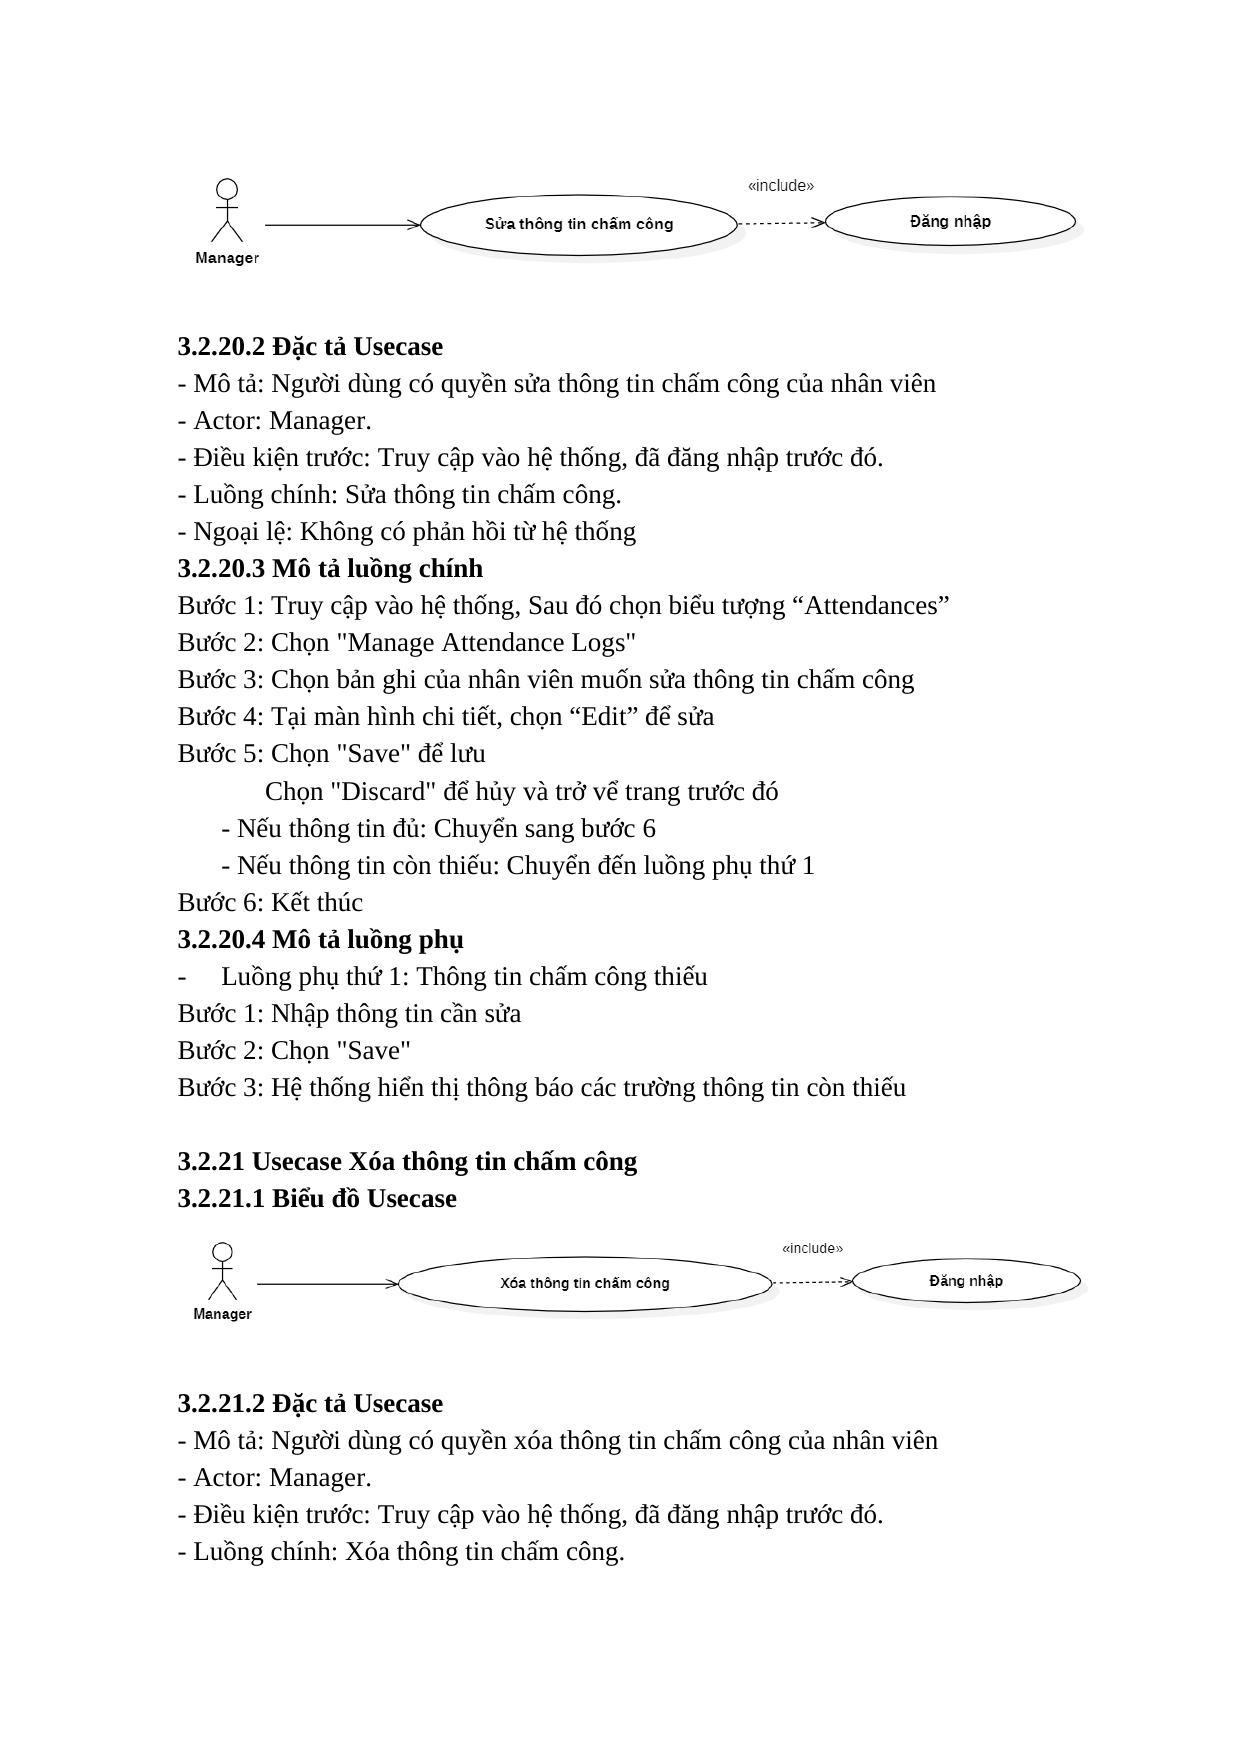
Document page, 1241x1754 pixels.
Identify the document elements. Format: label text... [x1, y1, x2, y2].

text 3.2.21.1 Biểu đồ Usecase [177, 1182, 1122, 1214]
text - Mô tả: Người dùng có quyền sửa thông tin chấm công của nhân viên [177, 366, 1122, 399]
text 3.2.21 Usecase Xóa thông tin chấm công [177, 1145, 1122, 1177]
text Bước 1: Truy cập vào hệ thống, Sau đó chọn biểu tượng “Attendances” [177, 589, 1122, 621]
text Bước 2: Chọn "Save" [177, 1034, 1122, 1066]
text 3.2.21.2 Đặc tả Usecase [177, 1386, 1122, 1419]
text - Luồng chính: Xóa thông tin chấm công. [177, 1534, 1122, 1567]
picture [177, 165, 1123, 321]
text Bước 3: Hệ thống hiển thị thông báo các trường thông tin còn thiếu [177, 1071, 1122, 1103]
text Bước 4: Tại màn hình chi tiết, chọn “Edit” để sửa [177, 700, 1122, 732]
text Bước 5: Chọn "Save" để lưu [177, 737, 1122, 769]
text - Actor: Manager. [177, 1460, 1122, 1493]
picture [177, 1230, 1123, 1371]
text 3.2.20.3 Mô tả luồng chính [177, 552, 1122, 584]
text - Ngoại lệ: Không có phản hồi từ hệ thống [177, 514, 1122, 547]
text Bước 6: Kết thúc [177, 885, 1122, 918]
text Bước 3: Chọn bản ghi của nhân viên muốn sửa thông tin chấm công [177, 663, 1122, 695]
text - Luồng chính: Sửa thông tin chấm công. [177, 477, 1122, 510]
text Bước 2: Chọn "Manage Attendance Logs" [177, 626, 1122, 658]
text - Luồng phụ thứ 1: Thông tin chấm công thiếu [177, 959, 1122, 992]
text 3.2.20.2 Đặc tả Usecase [177, 329, 1122, 362]
text Chọn "Discard" để hủy và trở vể trang trước đó [177, 774, 1122, 807]
text - Điều kiện trước: Truy cập vào hệ thống, đã đăng nhập trước đó. [177, 1497, 1122, 1530]
text - Nếu thông tin còn thiếu: Chuyển đến luồng phụ thứ 1 [177, 848, 1122, 881]
text - Nếu thông tin đủ: Chuyển sang bước 6 [177, 811, 1122, 844]
text - Actor: Manager. [177, 403, 1122, 436]
text 3.2.20.4 Mô tả luồng phụ [177, 922, 1122, 955]
text - Mô tả: Người dùng có quyền xóa thông tin chấm công của nhân viên [177, 1423, 1122, 1456]
text - Điều kiện trước: Truy cập vào hệ thống, đã đăng nhập trước đó. [177, 440, 1122, 473]
text Bước 1: Nhập thông tin cần sửa [177, 997, 1122, 1029]
